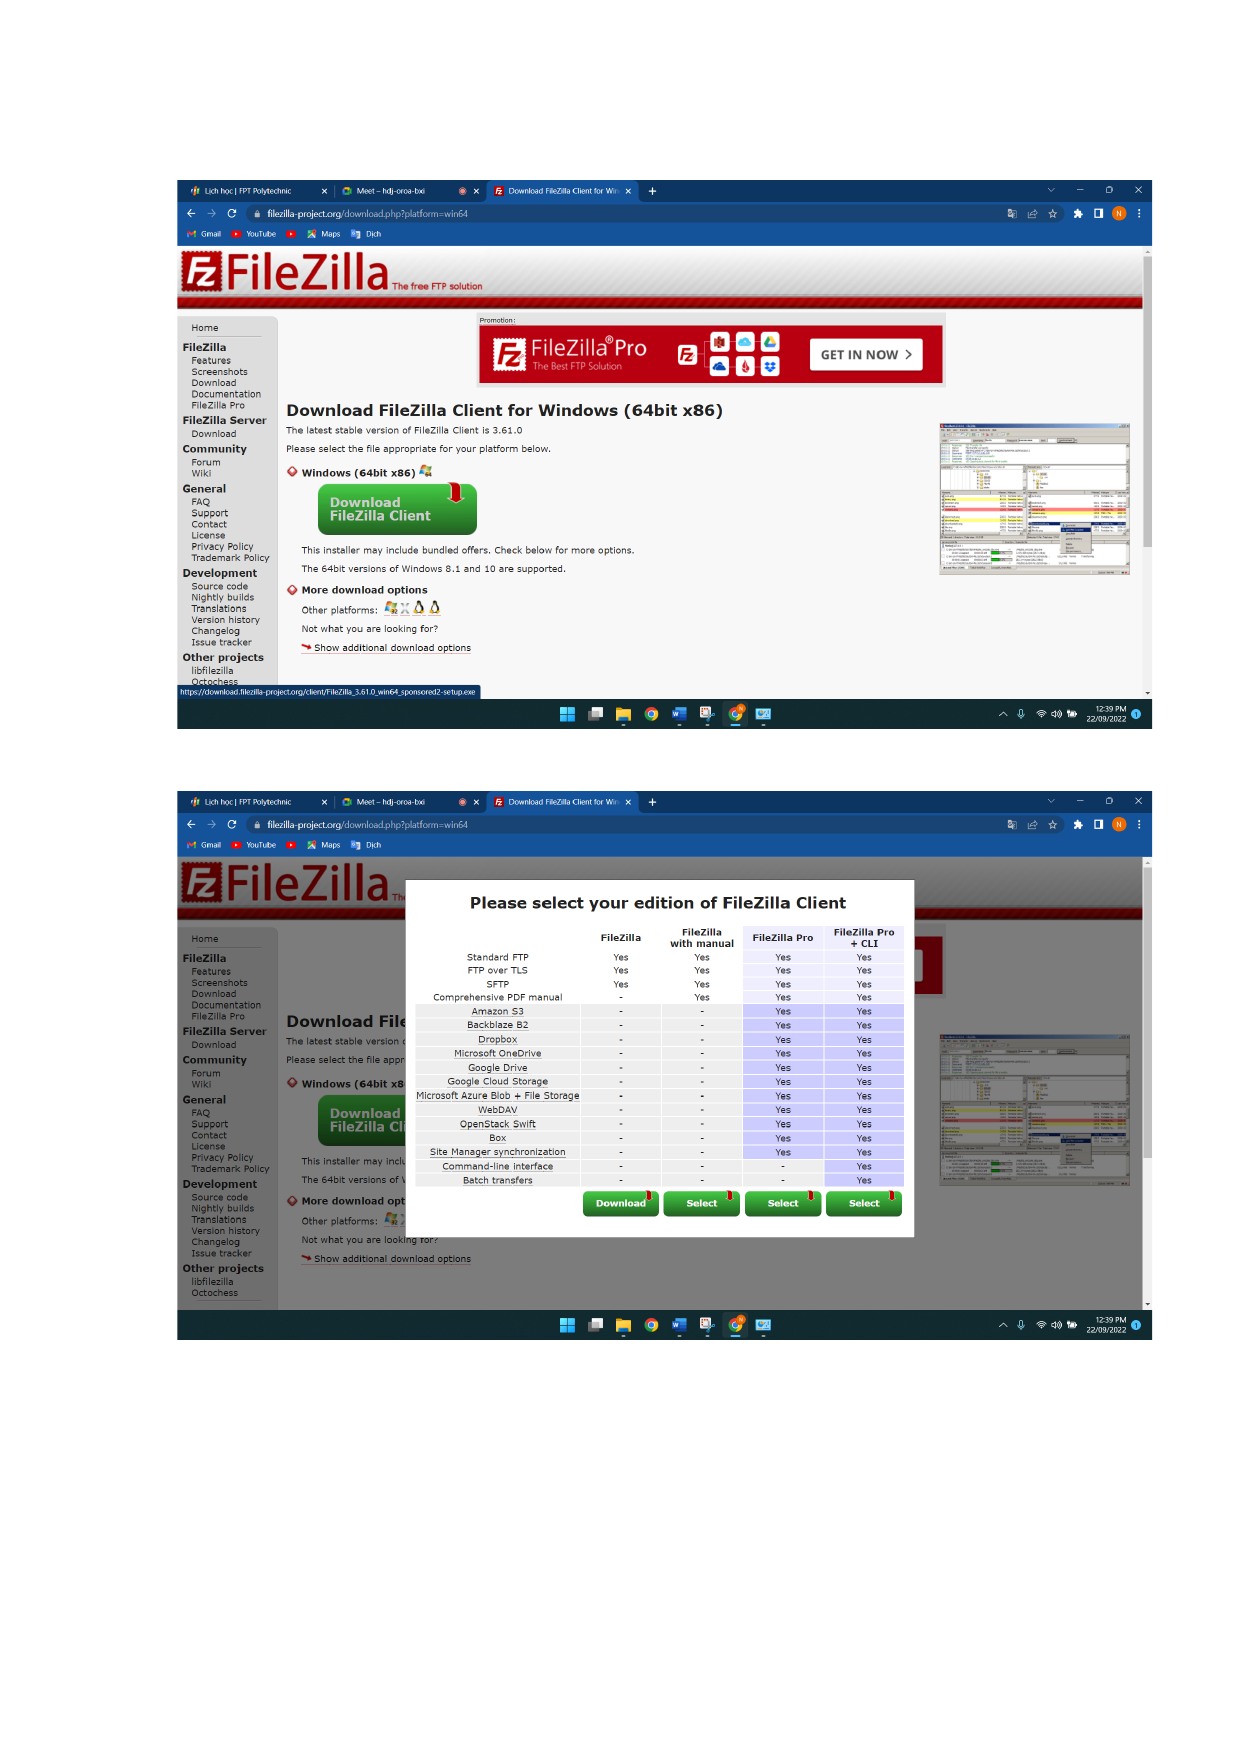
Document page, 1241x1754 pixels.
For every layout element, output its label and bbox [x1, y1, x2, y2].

picture [177, 180, 1153, 729]
picture [177, 791, 1153, 1340]
